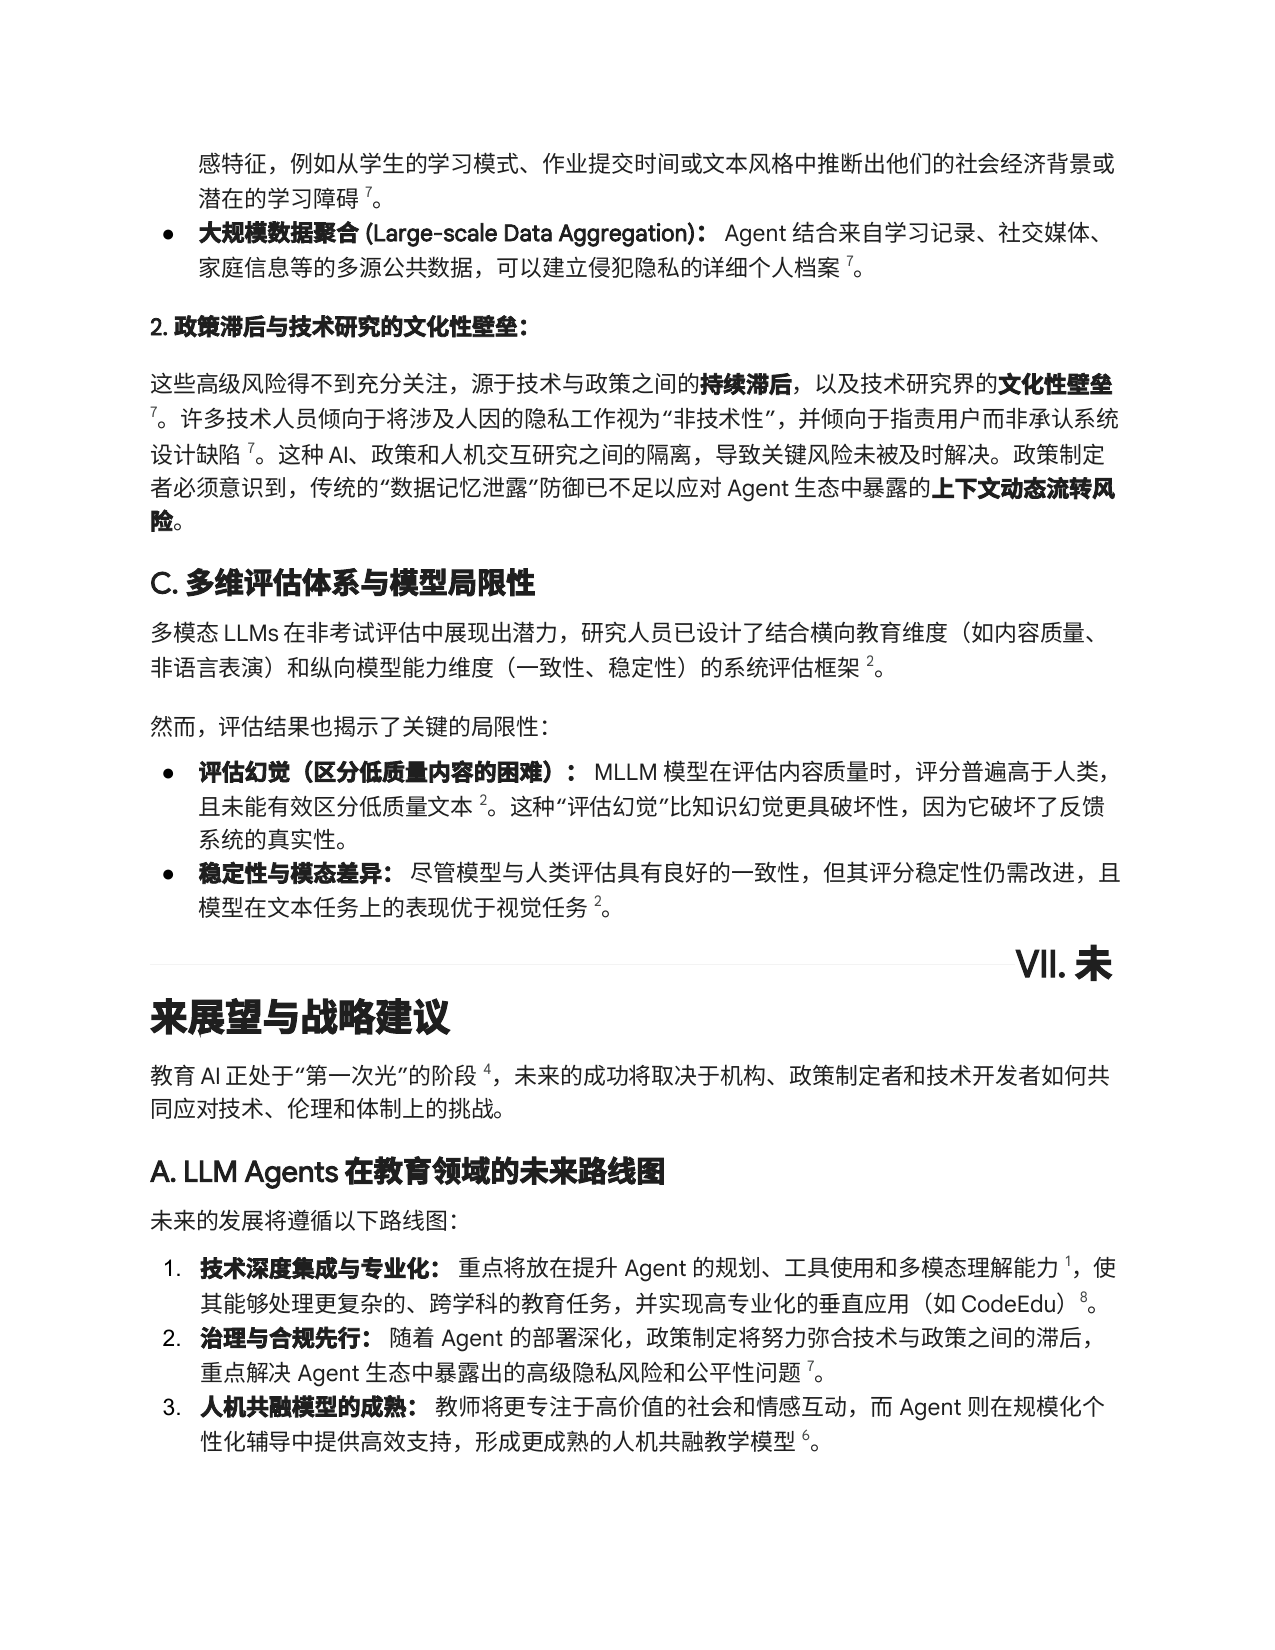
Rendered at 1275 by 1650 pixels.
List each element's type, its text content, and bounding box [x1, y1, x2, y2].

list 评估幻觉（区分低质量内容的困难）： MLLM 模型在评估内容质量时，评分普遍高于人类，且未能有效区分低质量文本 2。这种“评估幻觉”比知识幻觉更具破坏性，因为它破坏了反馈系统的真实性。 [161, 758, 1125, 855]
text 多模态LLMs在非考试评估中展现出潜力，研究人员已设计了结合横向教育维度（如内容质量、非语言表演）和纵向模型能力维度（一致性、稳定性）的系统评估框架 2。 [150, 619, 1125, 684]
subtitle VII. 未来展望与战略建议 [150, 941, 1125, 1041]
list 大规模数据聚合 (Large-scale Data Aggregation)： Agent 结合来自学习记录、社交媒体、家庭信息等的多源公共数据，可以建立侵犯隐私的详细个人档案 7。 [161, 219, 1125, 283]
list 治理与合规先行： 随着 Agent 的部署深化，政策制定将努力弥合技术与政策之间的滞后，重点解决 Agent 生态中暴露出的高级隐私风险和公平性问题 7。 [162, 1324, 1125, 1389]
list 人机共融模型的成熟： 教师将更专注于高价值的社会和情感互动，而 Agent 则在规模化个性化辅导中提供高效支持，形成更成熟的人机共融教学模型 6。 [162, 1393, 1125, 1457]
subtitle C. 多维评估体系与模型局限性 [150, 565, 1125, 602]
text 2. 政策滞后与技术研究的文化性壁垒： [150, 313, 1125, 341]
list 技术深度集成与专业化： 重点将放在提升 Agent 的规划、工具使用和多模态理解能力 1，使其能够处理更复杂的、跨学科的教育任务，并实现高专业化的垂直应用（如CodeEdu）8。 [162, 1253, 1125, 1320]
text 教育AI正处于“第一次光”的阶段 4，未来的成功将取决于机构、政策制定者和技术开发者如何共同应对技术、伦理和体制上的挑战。 [150, 1060, 1125, 1124]
list 稳定性与模态差异： 尽管模型与人类评估具有良好的一致性，但其评分稳定性仍需改进，且模型在文本任务上的表现优于视觉任务 2。 [161, 859, 1125, 924]
subtitle A. LLM Agents在教育领域的未来路线图 [150, 1153, 1125, 1190]
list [161, 150, 1125, 214]
text 未来的发展将遵循以下路线图： [150, 1207, 1125, 1236]
text 这些高级风险得不到充分关注，源于技术与政策之间的持续滞后，以及技术研究界的文化性壁垒 7。许多技术人员倾向于将涉及人因的隐私工作视为“非技术性”，并倾向于指责用户而非承认系统设计缺陷 7。这种AI、政策和人机交互研究之间的隔离，导致关键风险未被及时解决。政策制定者必须意识到，传统的“数据记忆泄露”防御已不足以应对Agent生态中暴露的上下文动态流转风险。 [150, 370, 1125, 536]
text 然而，评估结果也揭示了关键的局限性： [150, 713, 1125, 742]
